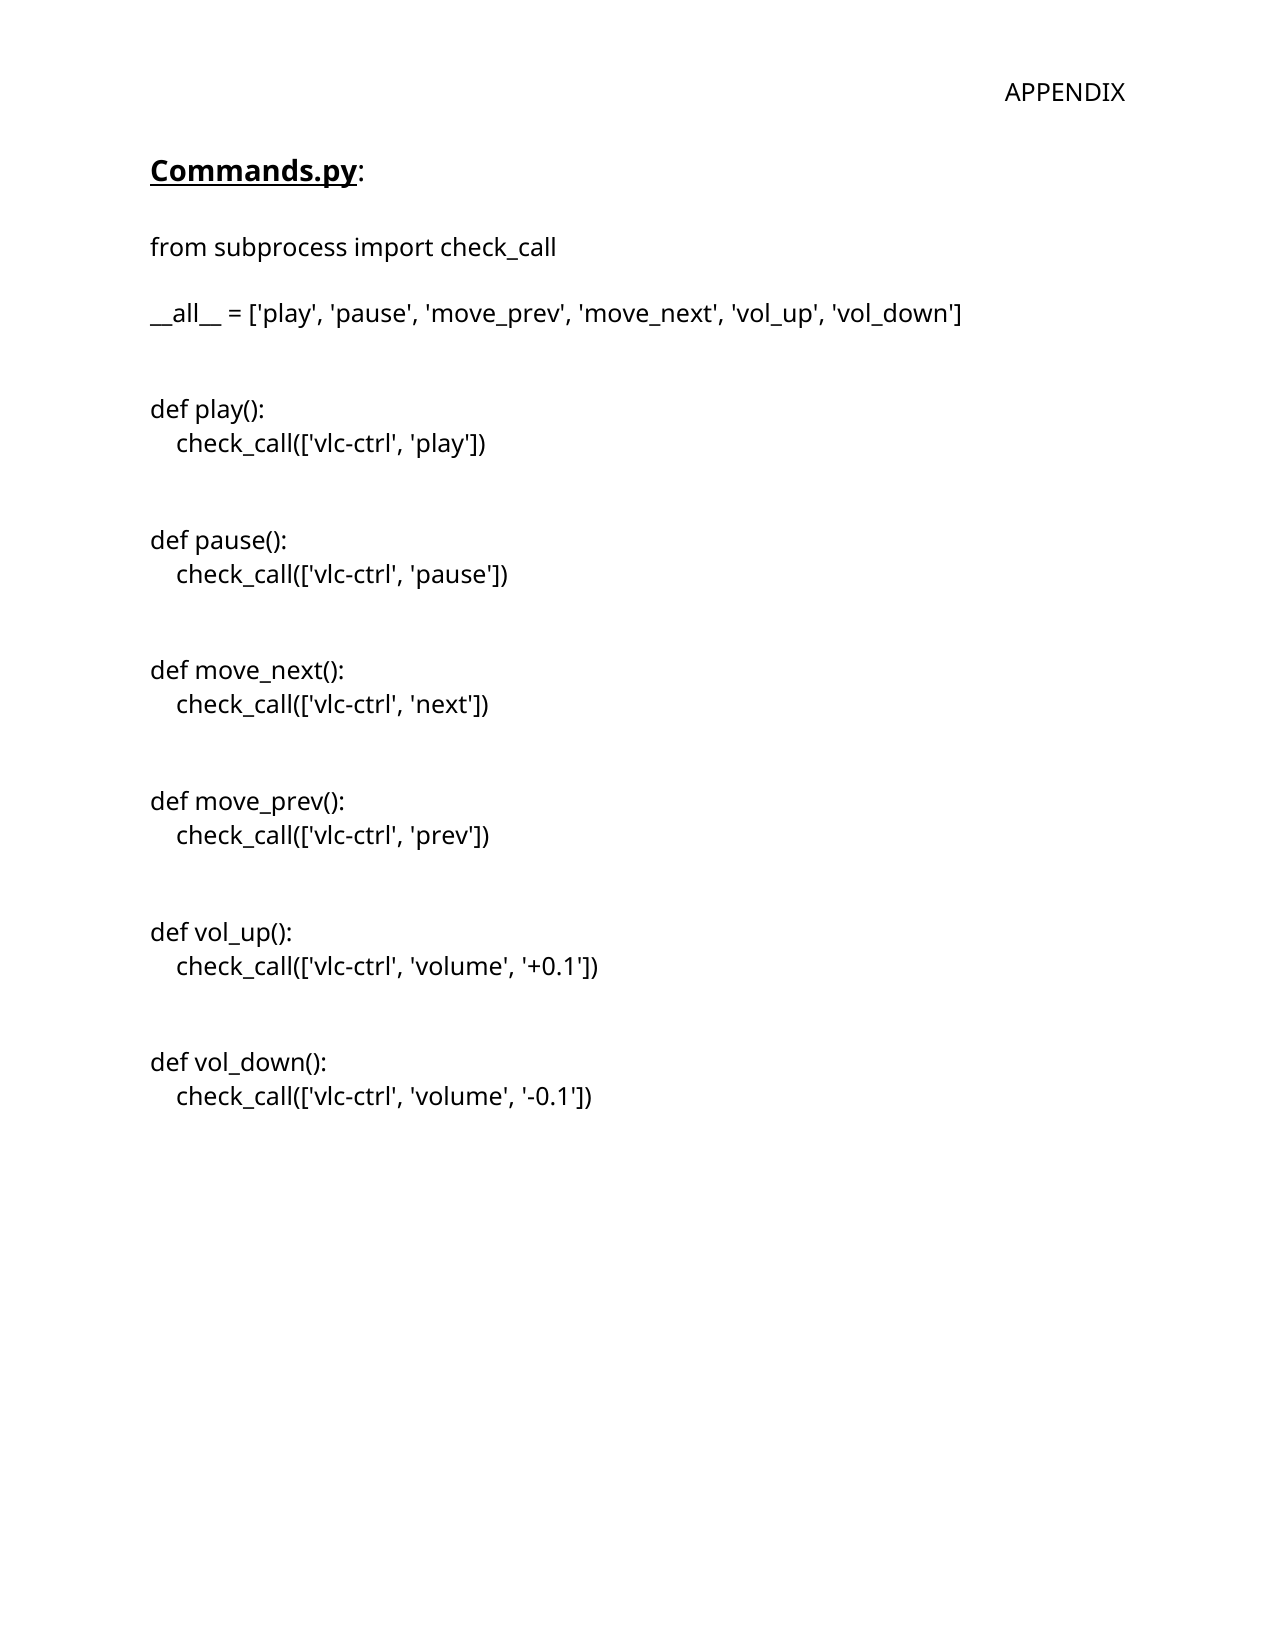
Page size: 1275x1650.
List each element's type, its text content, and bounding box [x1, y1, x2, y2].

text check_call(['vlc-ctrl', 'prev']) [150, 818, 1125, 852]
text def vol_down(): [150, 1045, 1125, 1079]
text check_call(['vlc-ctrl', 'pause']) [150, 556, 1125, 591]
text def pause(): [150, 522, 1125, 556]
text APPENDIX [150, 75, 1125, 109]
text def move_prev(): [150, 784, 1125, 818]
text check_call(['vlc-ctrl', 'volume', '+0.1']) [150, 948, 1125, 982]
text __all__ = ['play', 'pause', 'move_prev', 'move_next', 'vol_up', 'vol_down'] [150, 295, 1125, 329]
text Commands.py: [150, 151, 1125, 190]
text def play(): [150, 392, 1125, 426]
text from subprocess import check_call [150, 230, 1125, 264]
text def vol_up(): [150, 914, 1125, 948]
text def move_next(): [150, 653, 1125, 687]
text check_call(['vlc-ctrl', 'play']) [150, 426, 1125, 460]
text check_call(['vlc-ctrl', 'next']) [150, 687, 1125, 721]
text check_call(['vlc-ctrl', 'volume', '-0.1']) [150, 1079, 1125, 1113]
